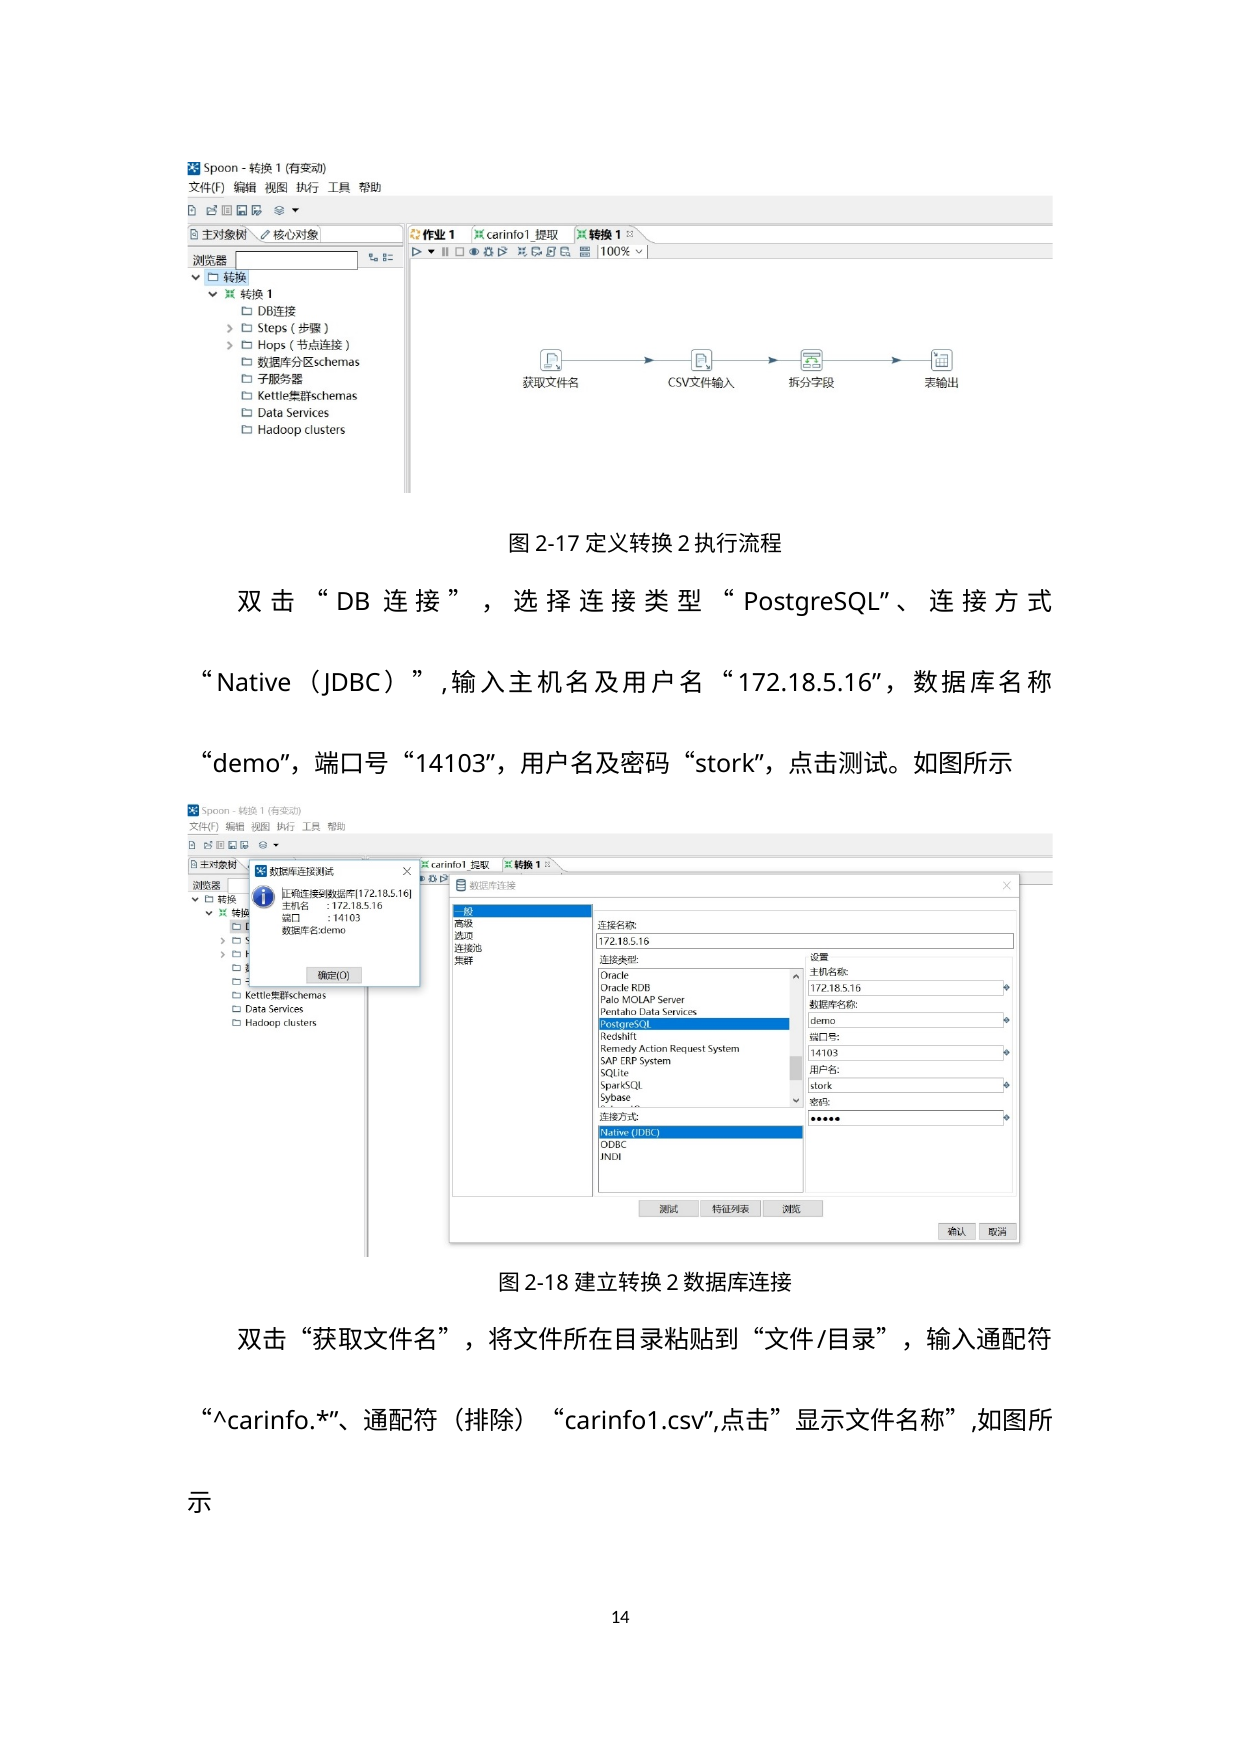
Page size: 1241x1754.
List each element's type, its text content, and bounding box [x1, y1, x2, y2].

picture [187, 162, 1053, 493]
text 图2-17 定义转换2执行流程 [187, 526, 1053, 559]
text 双击“DB连接”，选择连接类型“PostgreSQL”、连接方式“Native（JDBC）”,输入主机名及用户名“172.18.5.16”，数据库名称“demo”，端口号“14103”，用户名及密码“stork”，点击测试。如图所示 [187, 567, 1053, 794]
picture [187, 803, 1053, 1257]
text 图2-18 建立转换2数据库连接 [187, 1265, 1053, 1297]
text 双击“获取文件名”，将文件所在目录粘贴到“文件/目录”，输入通配符“^carinfo.*”、通配符（排除）“carinfo1.csv”,点击”显示文件名称”,如图所示 [187, 1305, 1053, 1533]
